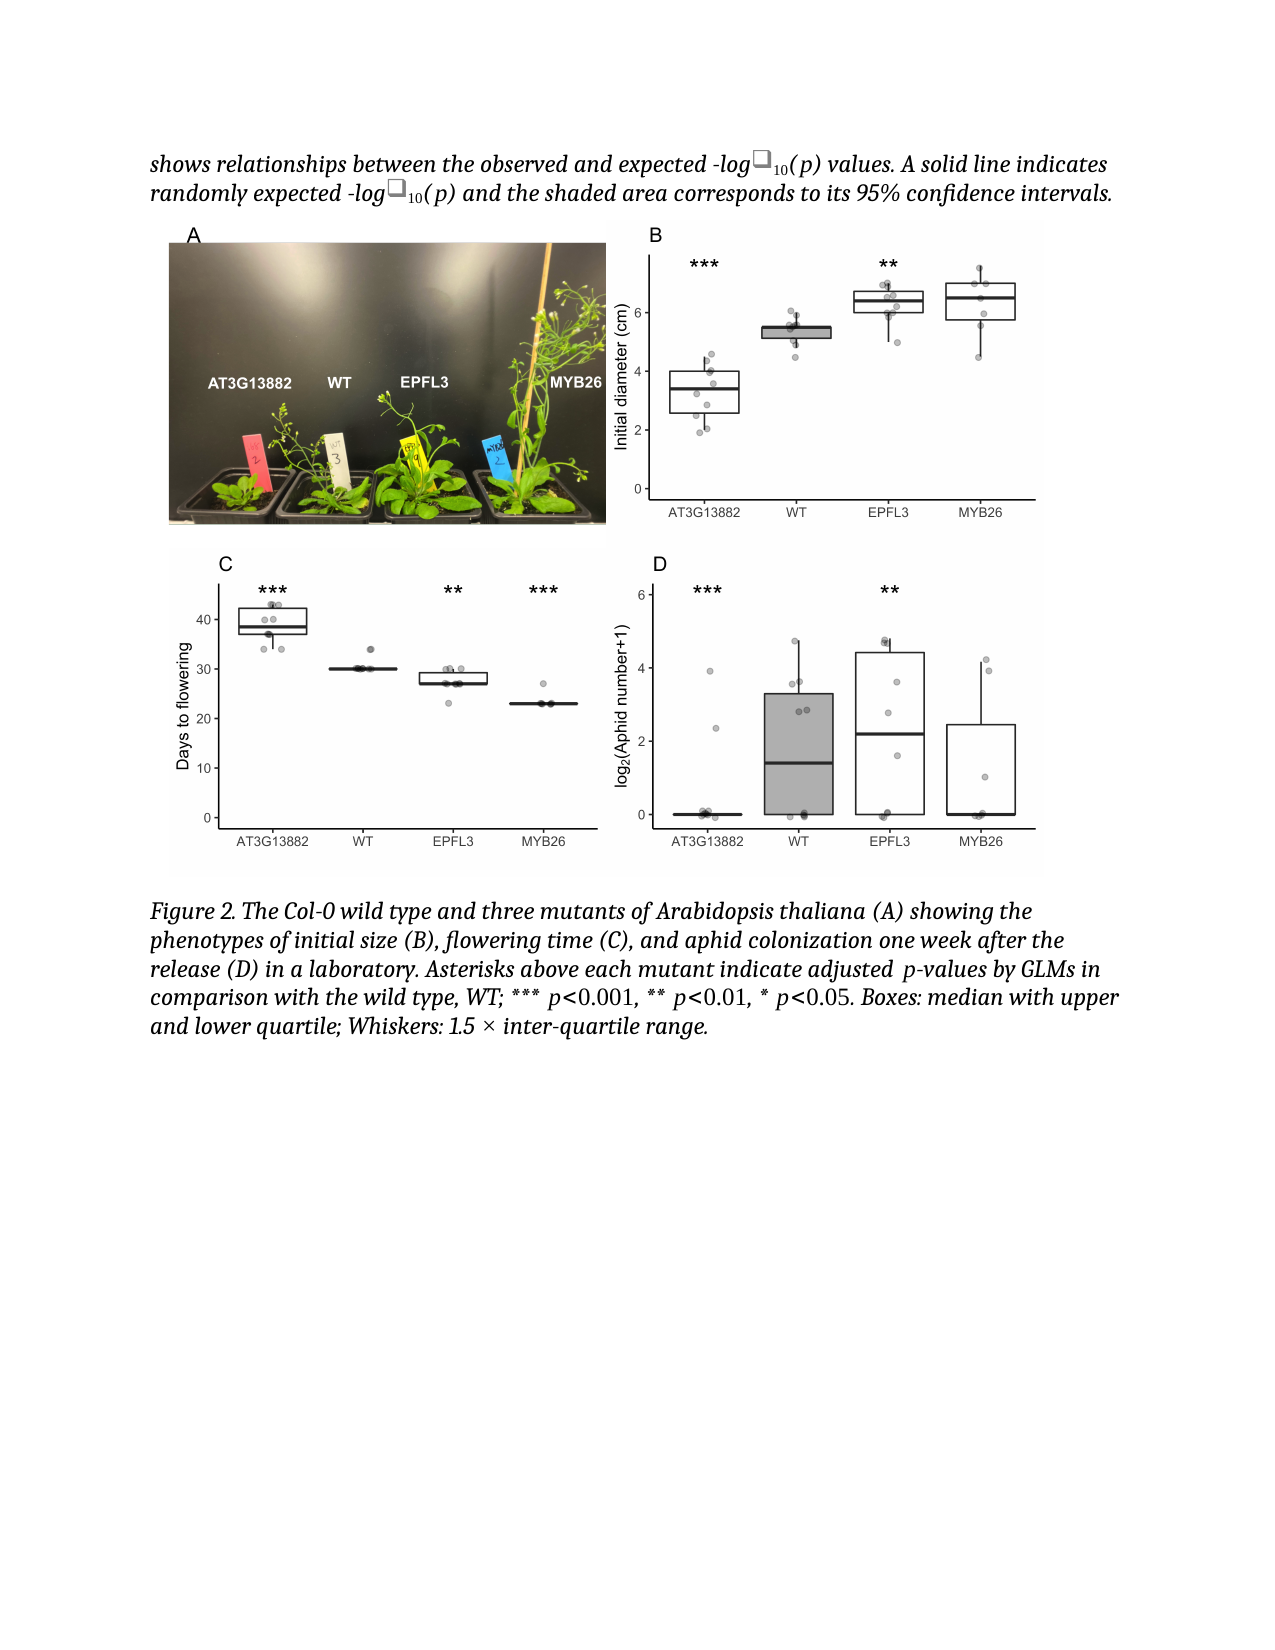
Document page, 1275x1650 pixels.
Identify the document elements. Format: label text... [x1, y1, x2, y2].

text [150, 150, 1125, 207]
text Figure 2. The Col-0 wild type and three mutants of Arabidopsis thaliana (A) showing the phenotypes of initial size (B), flowering time (C), and aphid colonization one week after the release (D) in a laboratory. Asterisks above each mutant indicate adjusted -values by GLMs in comparison with the wild type, WT; *** , ** , * . Boxes: median with upper and lower quartile; Whiskers: 1.5 inter-quartile range. [150, 897, 1125, 1041]
picture [168, 220, 1044, 877]
